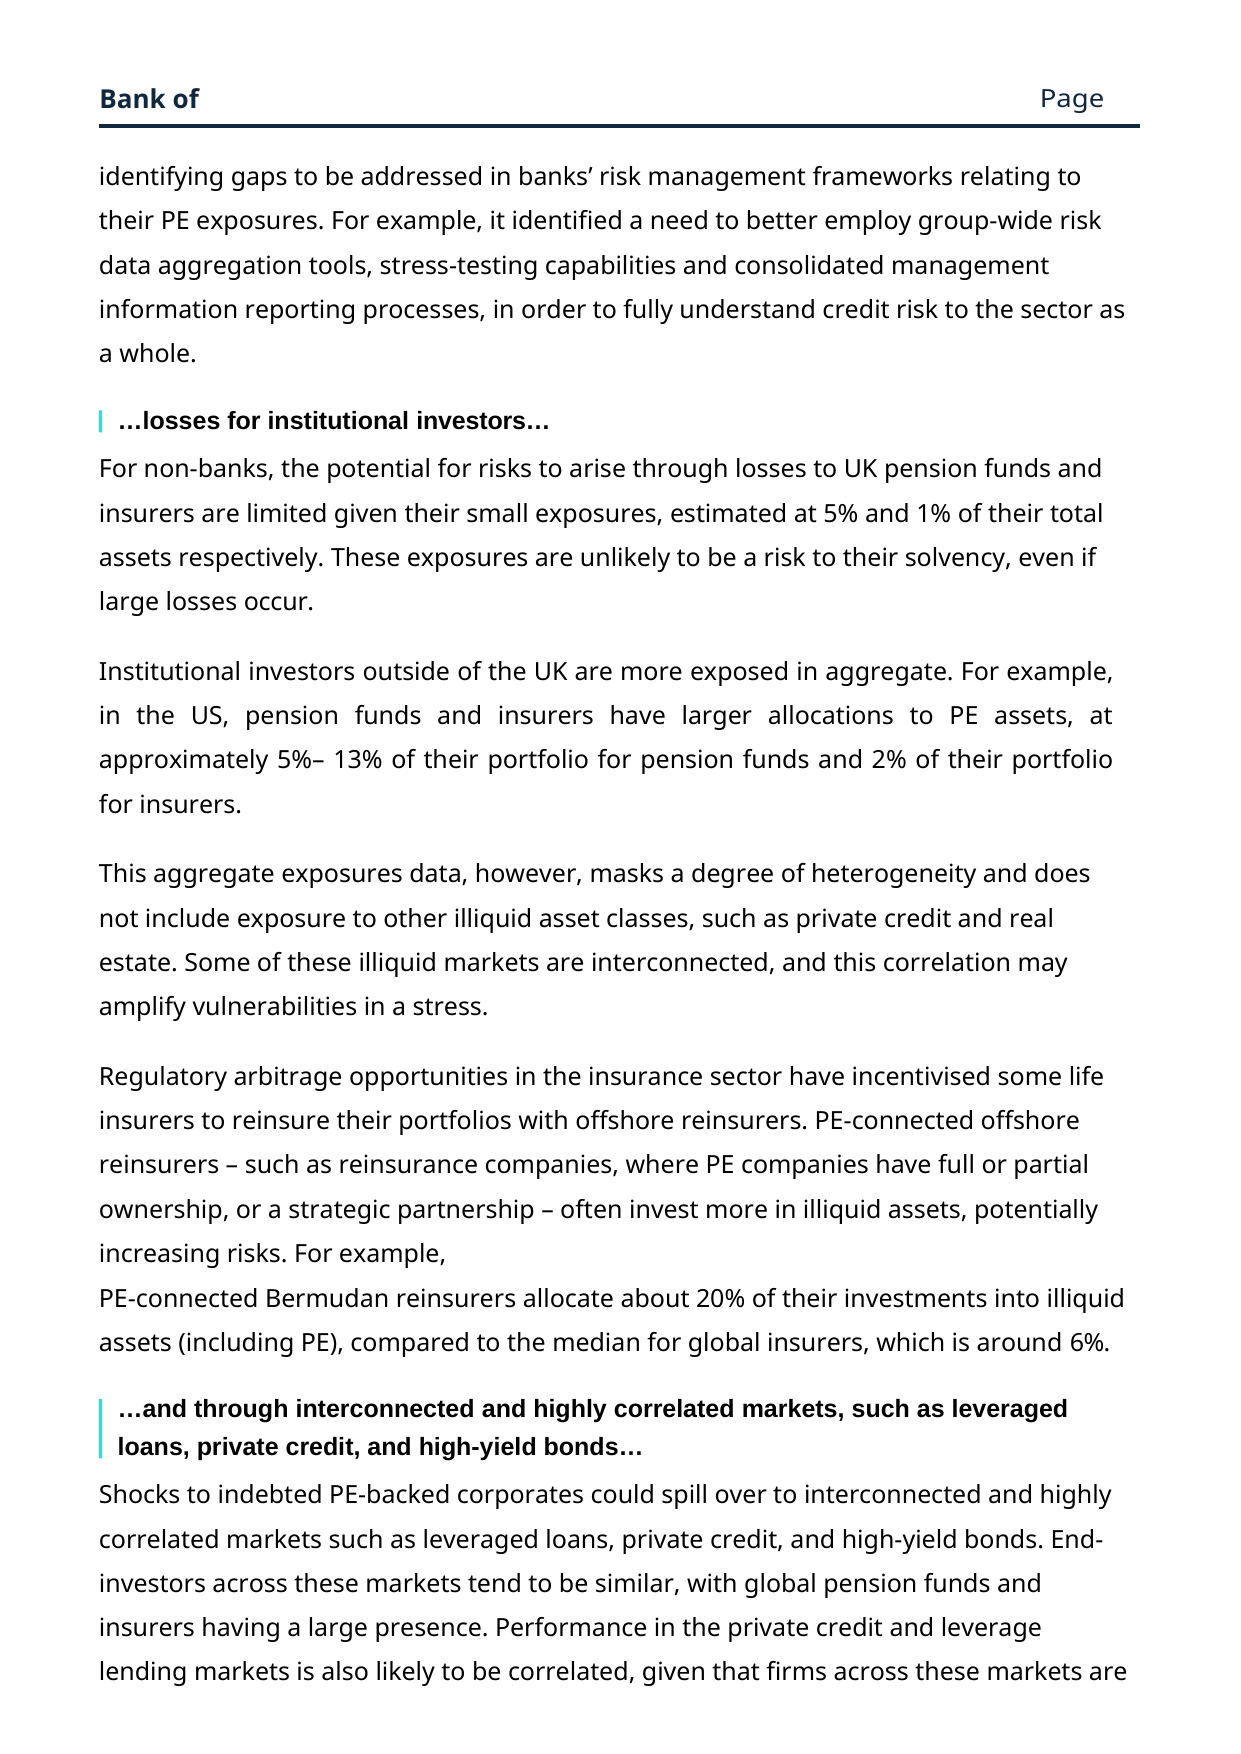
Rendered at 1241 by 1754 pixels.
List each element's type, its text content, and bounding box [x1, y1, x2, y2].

subtitle …losses for institutional investors… [117, 406, 1152, 434]
text For non-banks, the potential for risks to arise through losses to UK pension funds and insurers are limited given their small exposures, estimated at 5% and 1% of their total assets respectively. These exposures are unlikely to be a risk to their solvency, even if large losses occur. [99, 451, 1128, 618]
text This aggregate exposures data, however, masks a degree of heterogeneity and does not include exposure to other illiquid asset classes, such as private credit and real estate. Some of these illiquid markets are interconnected, and this correlation may amplify vulnerabilities in a stress. [99, 856, 1130, 1023]
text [99, 1477, 1137, 1688]
text identifying gaps to be addressed in banks’ risk management frameworks relating to their PE exposures. For example, it identified a need to better employ group-wide risk data aggregation tools, stress-testing capabilities and consolidated management information reporting processes, in order to fully understand credit risk to the sector as a whole. [99, 159, 1128, 370]
text Institutional investors outside of the UK are more exposed in aggregate. For example, in the US, pension funds and insurers have larger allocations to PE assets, at approximately 5%– 13% of their portfolio for pension funds and 2% of their portfolio for insurers. [99, 653, 1114, 820]
text PE-connected Bermudan reinsurers allocate about 20% of their investments into illiquid assets (including PE), compared to the median for global insurers, which is around 6%. [99, 1281, 1128, 1359]
text Regulatory arbitrage opportunities in the insurance sector have incentivised some life insurers to reinsure their portfolios with offshore reinsurers. PE-connected offshore reinsurers – such as reinsurance companies, where PE companies have full or partial ownership, or a strategic partnership – often invest more in illiquid assets, potentially increasing risks. For example, [99, 1059, 1137, 1270]
subtitle …and through interconnected and highly correlated markets, such as leveraged loans, private credit, and high-yield bonds… [117, 1394, 1128, 1460]
